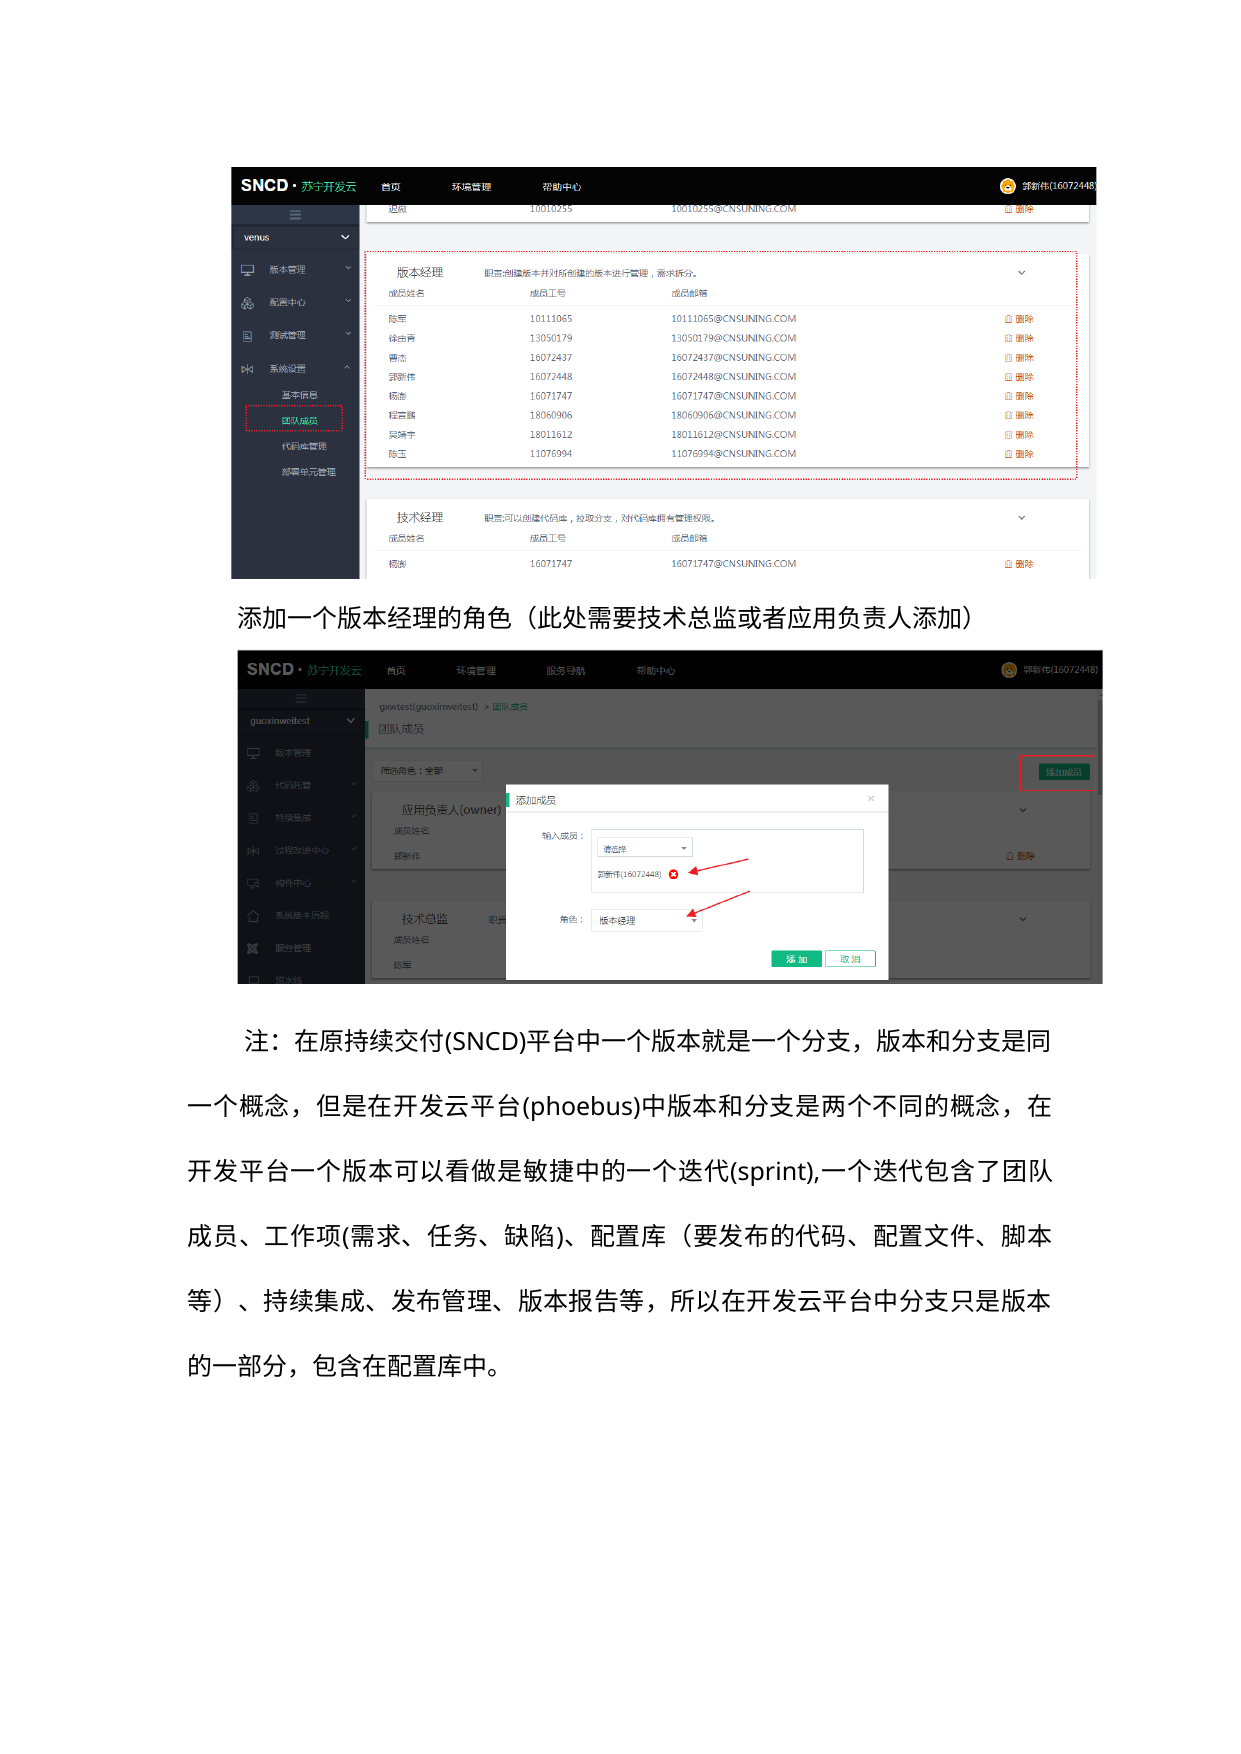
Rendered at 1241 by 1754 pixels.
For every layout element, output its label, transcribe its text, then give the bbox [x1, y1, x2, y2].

picture [231, 167, 1097, 579]
picture [237, 649, 1103, 984]
text 添加一个版本经理的角色（此处需要技术总监或者应用负责人添加） [187, 584, 1053, 649]
text 注：在原持续交付(SNCD)平台中一个版本就是一个分支，版本和分支是同一个概念，但是在开发云平台(phoebus)中版本和分支是两个不同的概念，在开发平台一个版本可以看做是敏捷中的一个迭代(sprint),一个迭代包含了团队成员、工作项(需求、任务、缺陷)、配置库（要发布的代码、配置文件、脚本等）、持续集成、发布管理、版本报告等，所以在开发云平台中分支只是版本的一部分，包含在配置库中。 [187, 1007, 1053, 1397]
